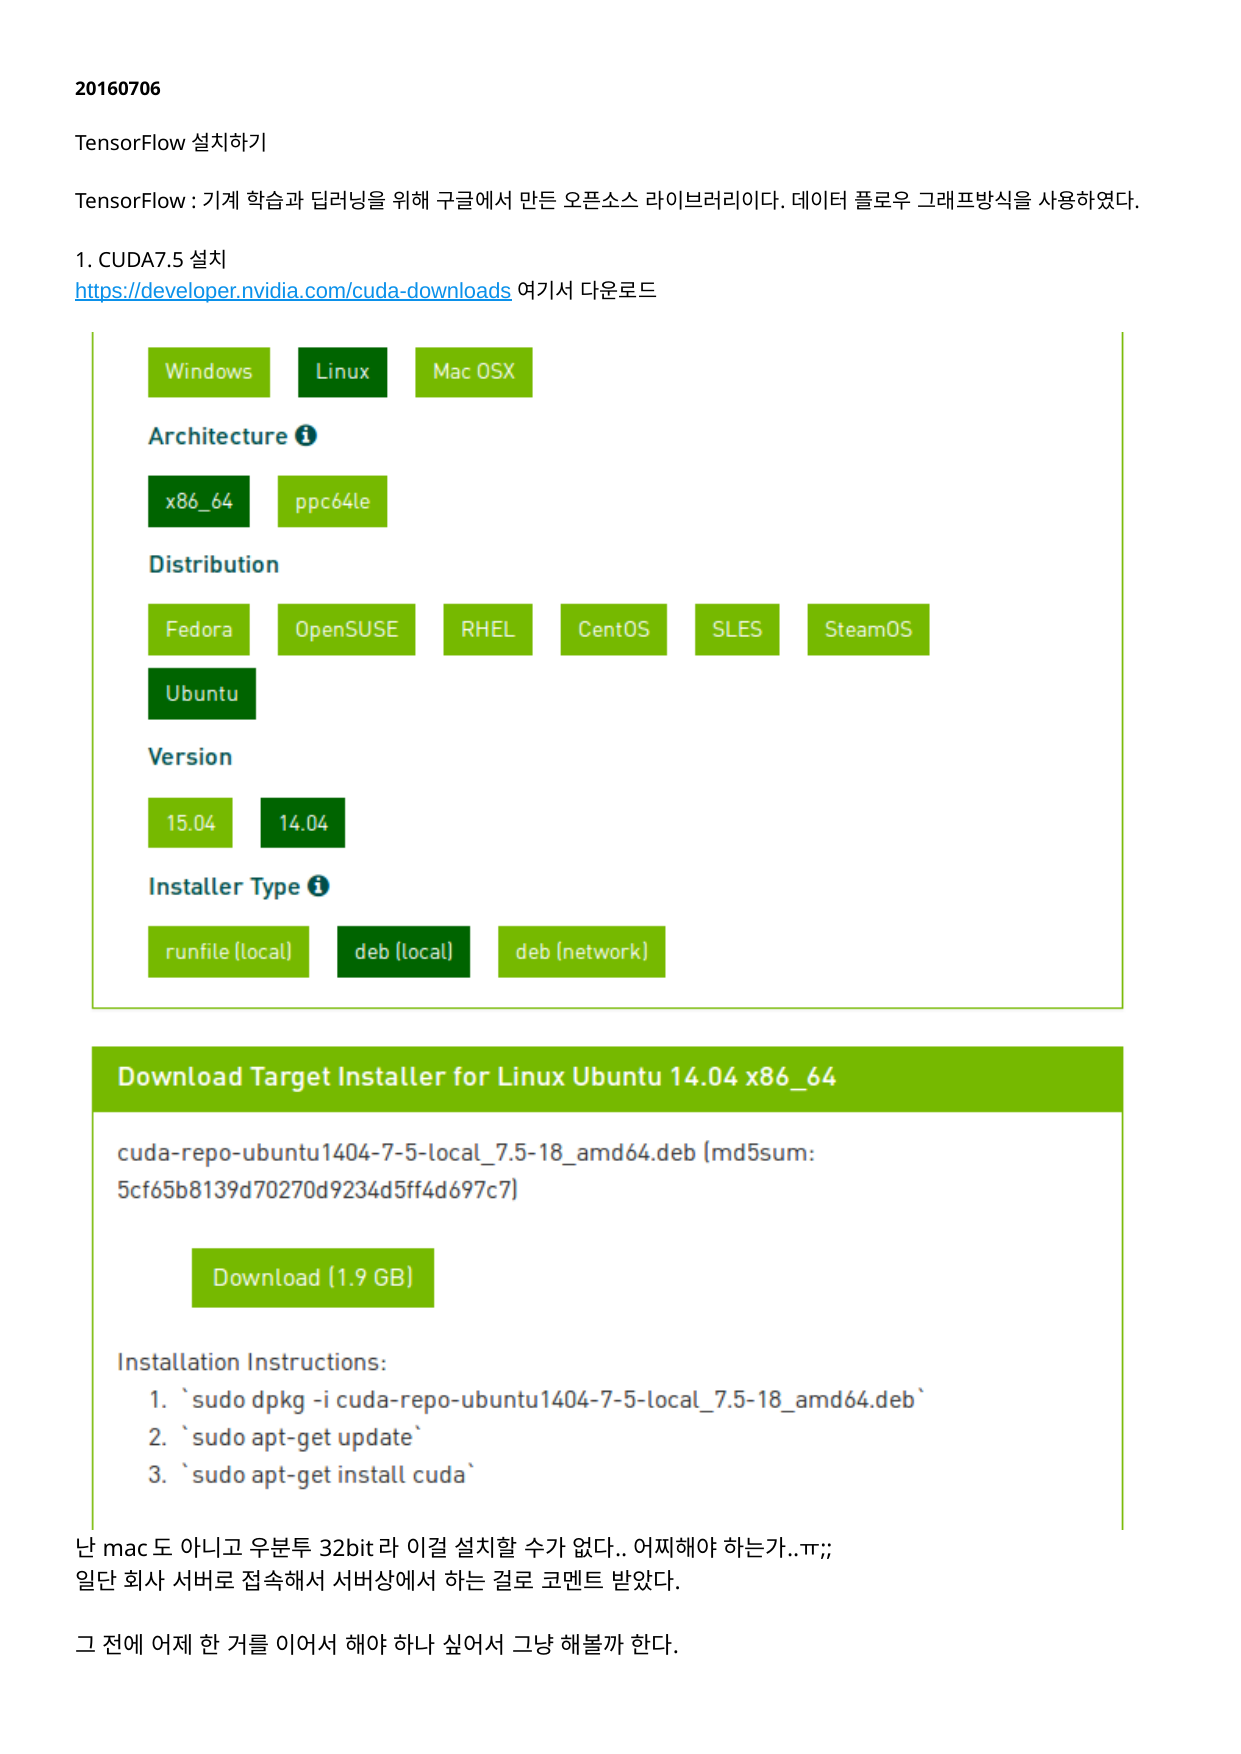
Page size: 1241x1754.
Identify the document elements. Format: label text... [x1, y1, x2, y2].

text TensorFlow 설치하기 [75, 126, 1165, 156]
text 난 mac도 아니고 우분투 32bit라 이걸 설치할 수가 없다.. 어찌해야 하는가..ㅠ;; [75, 1529, 1165, 1563]
text 그 전에 어제 한 거를 이어서 해야 하나 싶어서 그냥 해볼까 한다. [75, 1627, 1165, 1661]
text https://developer.nvidia.com/cuda-downloads 여기서 다운로드 [75, 274, 1165, 304]
text 1. CUDA7.5 설치 [75, 243, 1165, 274]
picture [75, 332, 1133, 1530]
text TensorFlow : 기계 학습과 딥러닝을 위해 구글에서 만든 오픈소스 라이브러리이다. 데이터 플로우 그래프방식을 사용하였다. [75, 185, 1165, 215]
text 20160706 [75, 75, 1165, 101]
text 일단 회사 서버로 접속해서 서버상에서 하는 걸로 코멘트 받았다. [75, 1563, 1165, 1596]
